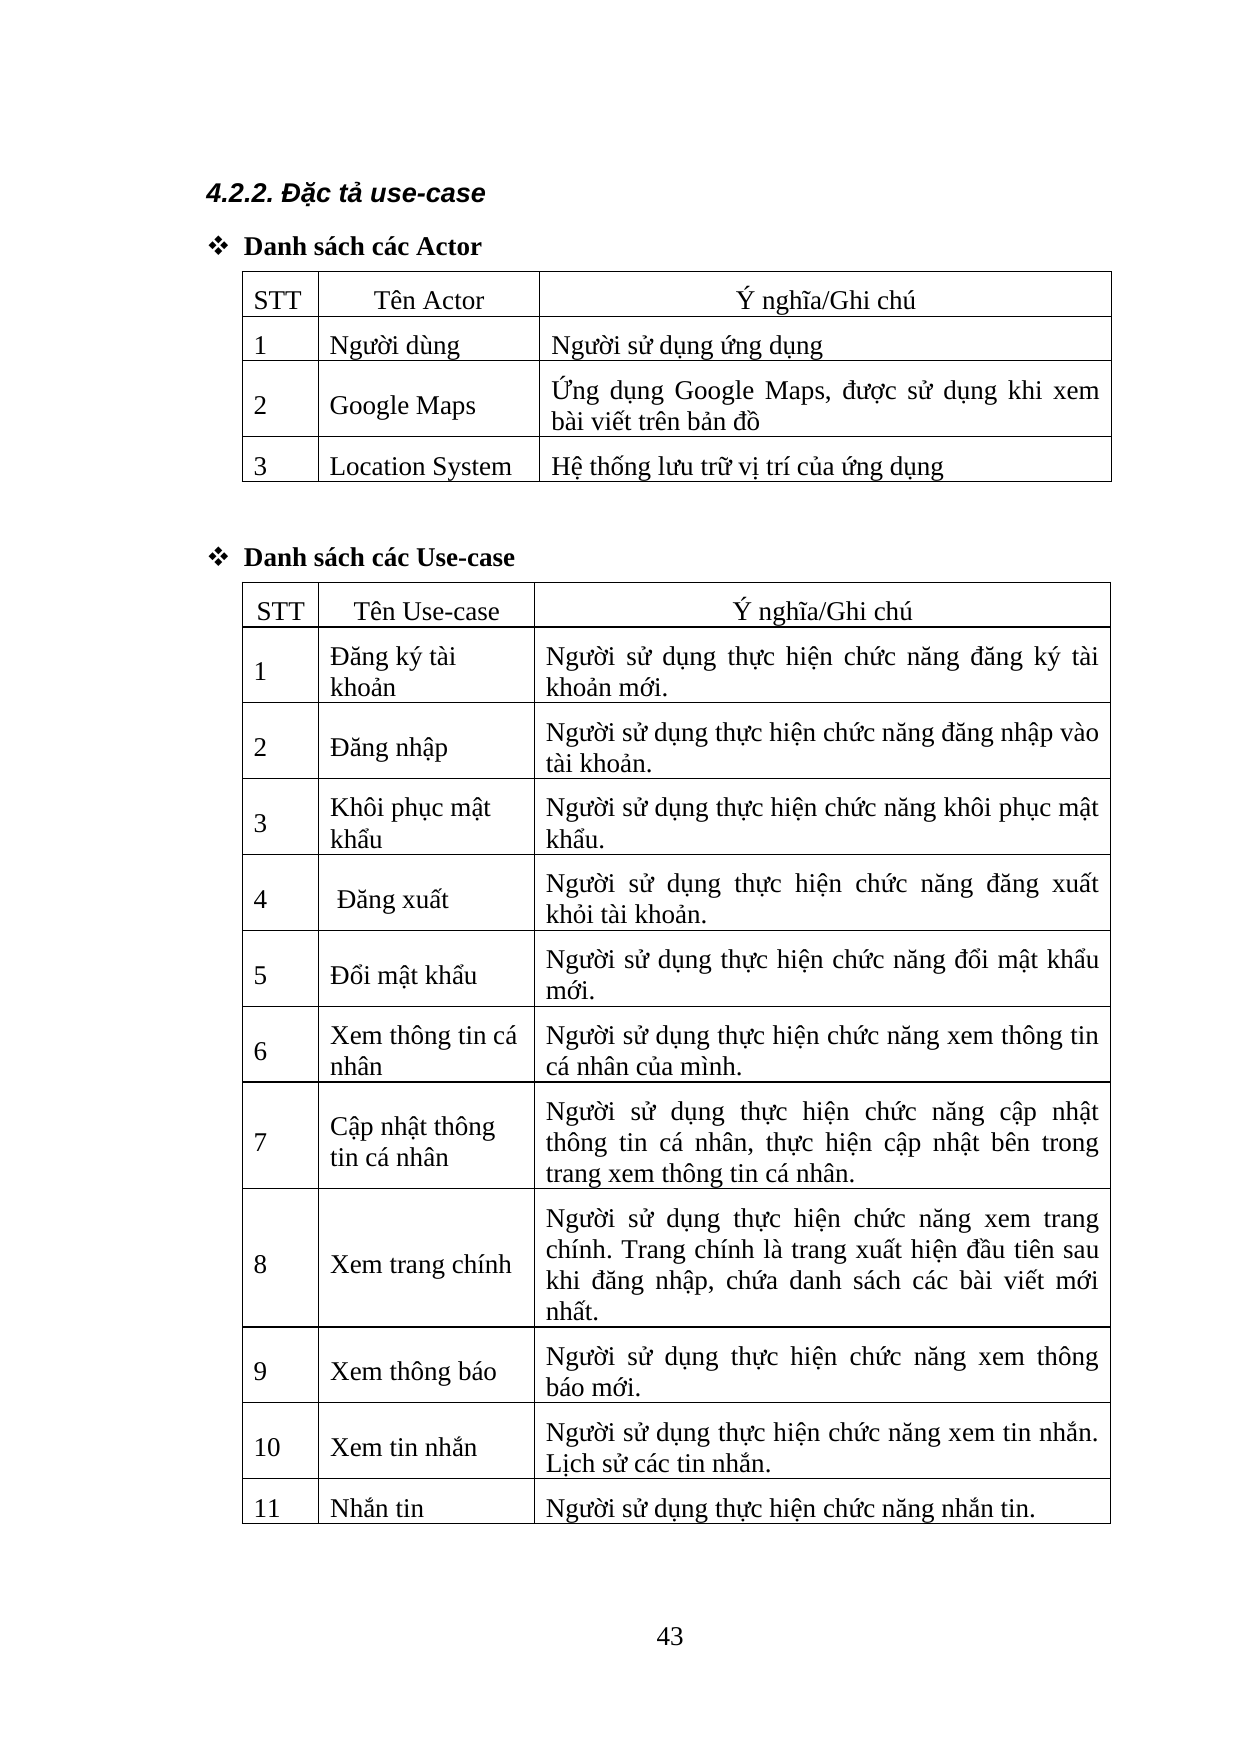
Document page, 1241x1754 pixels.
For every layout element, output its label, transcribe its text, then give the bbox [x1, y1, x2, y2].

table_cell 9 [243, 1328, 318, 1402]
table_header Tên Actor [319, 272, 539, 316]
table_header Ý nghĩa/Ghi chú [535, 583, 1110, 626]
table_cell Nhắn tin [319, 1479, 534, 1523]
table_cell Đăng ký tài khoản [319, 628, 534, 702]
table_header Tên Use-case [319, 583, 534, 626]
table_cell 2 [243, 361, 318, 436]
table_cell 3 [243, 779, 318, 854]
table_cell Người sử dụng thực hiện chức năng đổi mật khẩu mới. [535, 931, 1110, 1006]
table_cell Xem tin nhắn [319, 1403, 534, 1478]
table_cell Người sử dụng thực hiện chức năng xem trang chính. Trang chính là trang xuất hiện đầu tiên sau khi đăng nhập, chứa danh sách các bài viết mới nhất. [535, 1189, 1110, 1326]
table_cell Xem thông báo [319, 1328, 534, 1402]
table_cell 4 [243, 855, 318, 930]
table_cell 3 [243, 437, 318, 481]
table_cell Người sử dụng thực hiện chức năng cập nhật thông tin cá nhân, thực hiện cập nhật bên trong trang xem thông tin cá nhân. [535, 1083, 1110, 1188]
table_cell Google Maps [319, 361, 539, 436]
table_cell 1 [243, 317, 318, 360]
table_cell Đăng xuất [319, 855, 534, 930]
table_cell Người sử dụng thực hiện chức năng đăng ký tài khoản mới. [535, 628, 1110, 702]
table_cell Người sử dụng thực hiện chức năng nhắn tin. [535, 1479, 1110, 1523]
table_cell 5 [243, 931, 318, 1006]
table_header STT [243, 583, 318, 626]
table_cell Hệ thống lưu trữ vị trí của ứng dụng [540, 437, 1111, 481]
table_cell Cập nhật thông tin cá nhân [319, 1083, 534, 1188]
table_cell Location System [319, 437, 539, 481]
table_cell 11 [243, 1479, 318, 1523]
text Danh sách các Actor [206, 230, 1122, 262]
table_cell Khôi phục mật khẩu [319, 779, 534, 854]
table_cell Xem thông tin cá nhân [319, 1007, 534, 1081]
table_cell Người sử dụng ứng dụng [540, 317, 1111, 360]
table_cell Xem trang chính [319, 1189, 534, 1326]
table_cell Người sử dụng thực hiện chức năng xem thông báo mới. [535, 1328, 1110, 1402]
table_cell 7 [243, 1083, 318, 1188]
table_cell Đổi mật khẩu [319, 931, 534, 1006]
table_cell Người sử dụng thực hiện chức năng xem thông tin cá nhân của mình. [535, 1007, 1110, 1081]
text Danh sách các Use-case [206, 541, 1122, 572]
table_cell 10 [243, 1403, 318, 1478]
table_cell Người dùng [319, 317, 539, 360]
table_cell Người sử dụng thực hiện chức năng khôi phục mật khẩu. [535, 779, 1110, 854]
subtitle Đặc tả use-case [206, 177, 1122, 208]
table_cell 6 [243, 1007, 318, 1081]
table_cell Người sử dụng thực hiện chức năng đăng nhập vào tài khoản. [535, 703, 1110, 778]
table_cell Người sử dụng thực hiện chức năng xem tin nhắn. Lịch sử các tin nhắn. [535, 1403, 1110, 1478]
table_cell 8 [243, 1189, 318, 1326]
table_cell 1 [243, 628, 318, 702]
table_cell 2 [243, 703, 318, 778]
table_cell Đăng nhập [319, 703, 534, 778]
table_cell Người sử dụng thực hiện chức năng đăng xuất khỏi tài khoản. [535, 855, 1110, 930]
table_cell Ứng dụng Google Maps, được sử dụng khi xem bài viết trên bản đồ [540, 361, 1111, 436]
table_header Ý nghĩa/Ghi chú [540, 272, 1111, 316]
table_header STT [243, 272, 318, 316]
